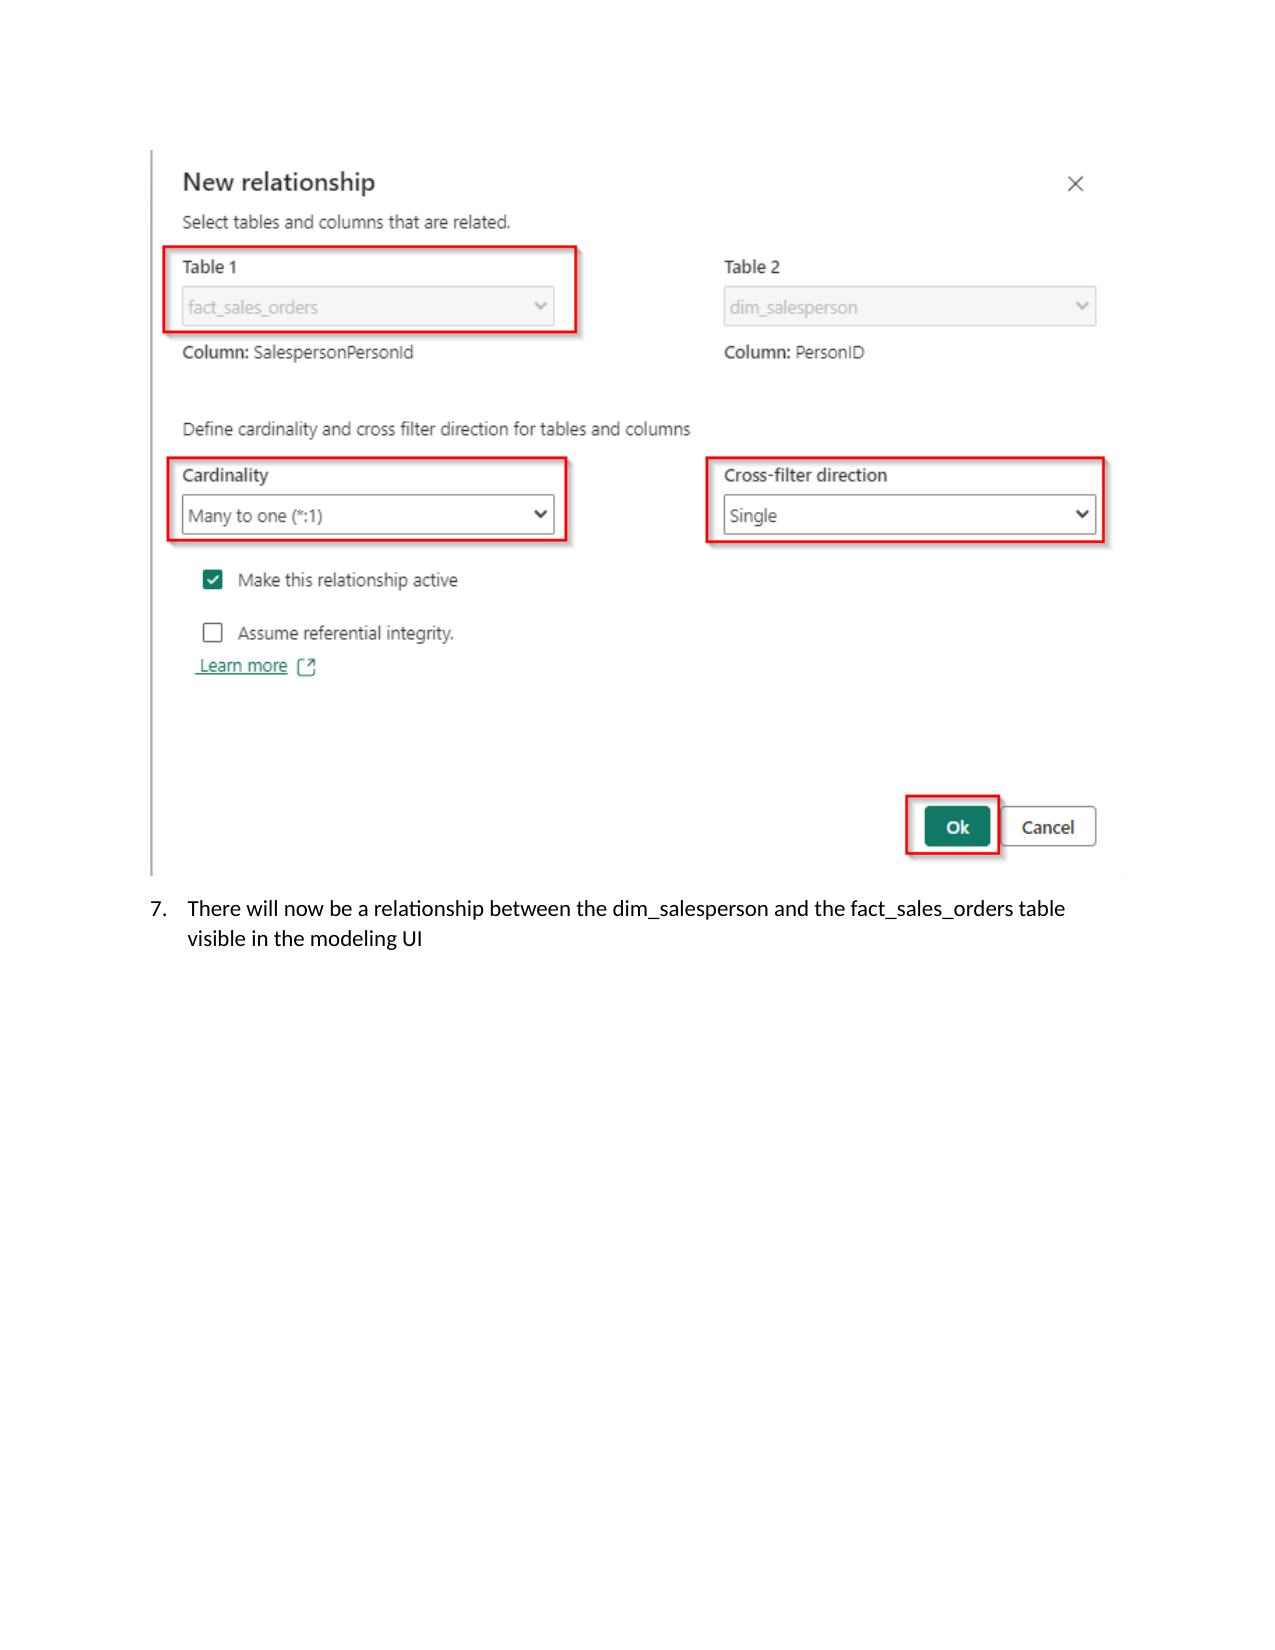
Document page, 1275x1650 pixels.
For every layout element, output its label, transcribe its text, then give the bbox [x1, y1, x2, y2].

picture [150, 150, 1125, 876]
list There will now be a relationship between the dim_salesperson and the fact_sales_orders table visible in the modeling UI [150, 894, 1125, 952]
